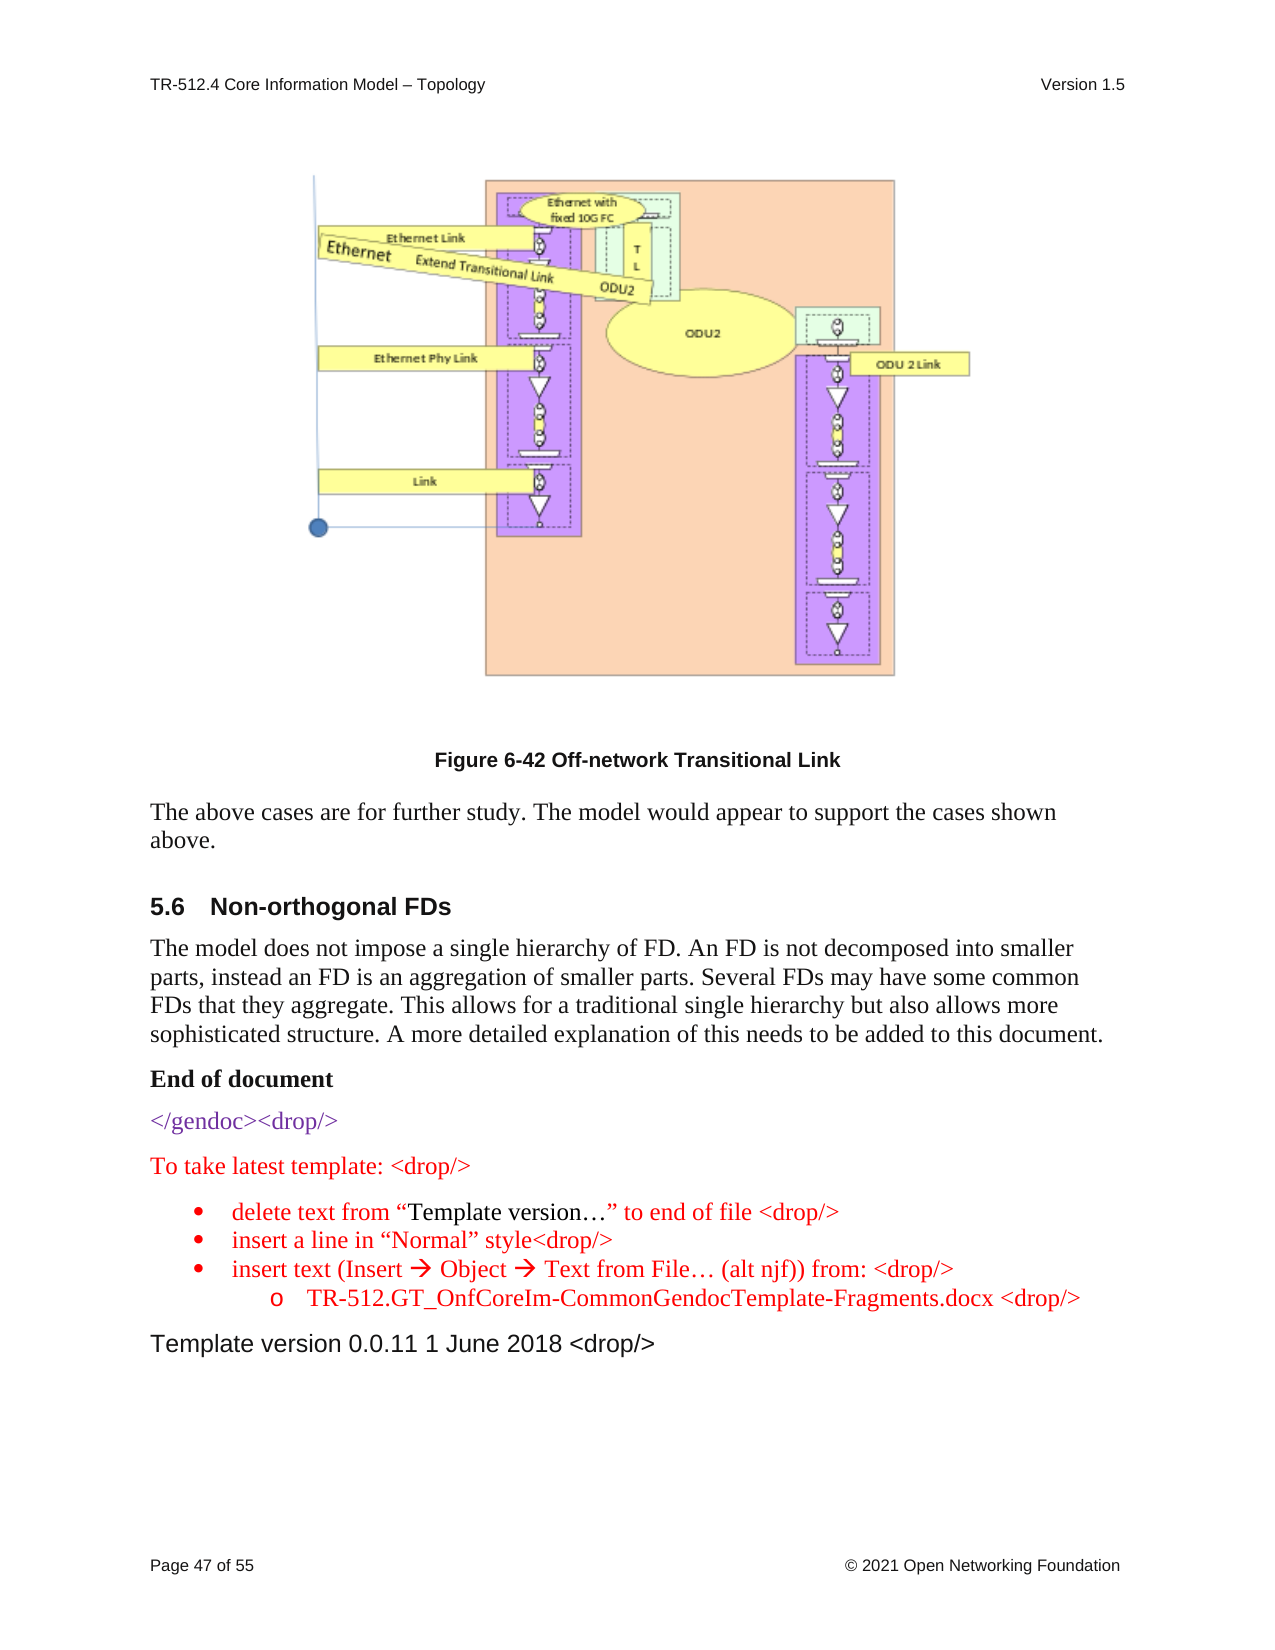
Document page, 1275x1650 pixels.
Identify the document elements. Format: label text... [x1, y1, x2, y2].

text Template version 0.0.11 1 June 2018 <drop/> [150, 1330, 1125, 1357]
list insert text (Insert Object Text from File… (alt njf)) from: <drop/> [194, 1254, 1125, 1283]
text To take latest template: <drop/> [150, 1151, 1125, 1180]
text The above cases are for further study. The model would appear to support the cases shown above. [150, 797, 1125, 854]
list delete text from “Template version…” to end of file <drop/> [194, 1197, 1125, 1225]
text </gendoc><drop/> [150, 1106, 1125, 1134]
list insert a line in “Normal” style<drop/> [194, 1225, 1125, 1254]
text End of document [150, 1064, 1125, 1093]
text The model does not impose a single hierarchy of FD. An FD is not decomposed into smaller parts, instead an FD is an aggregation of smaller parts. Several FDs may have some common FDs that they aggregate. This allows for a traditional single hierarchy but also allows more sophisticated structure. A more detailed explanation of this needs to be added to this document. [150, 933, 1125, 1048]
subtitle Non-orthogonal FDs [150, 892, 1125, 920]
list TR-512.GT_OnfCoreIm-CommonGendocTemplate-Fragments.docx <drop/> [269, 1283, 1125, 1314]
